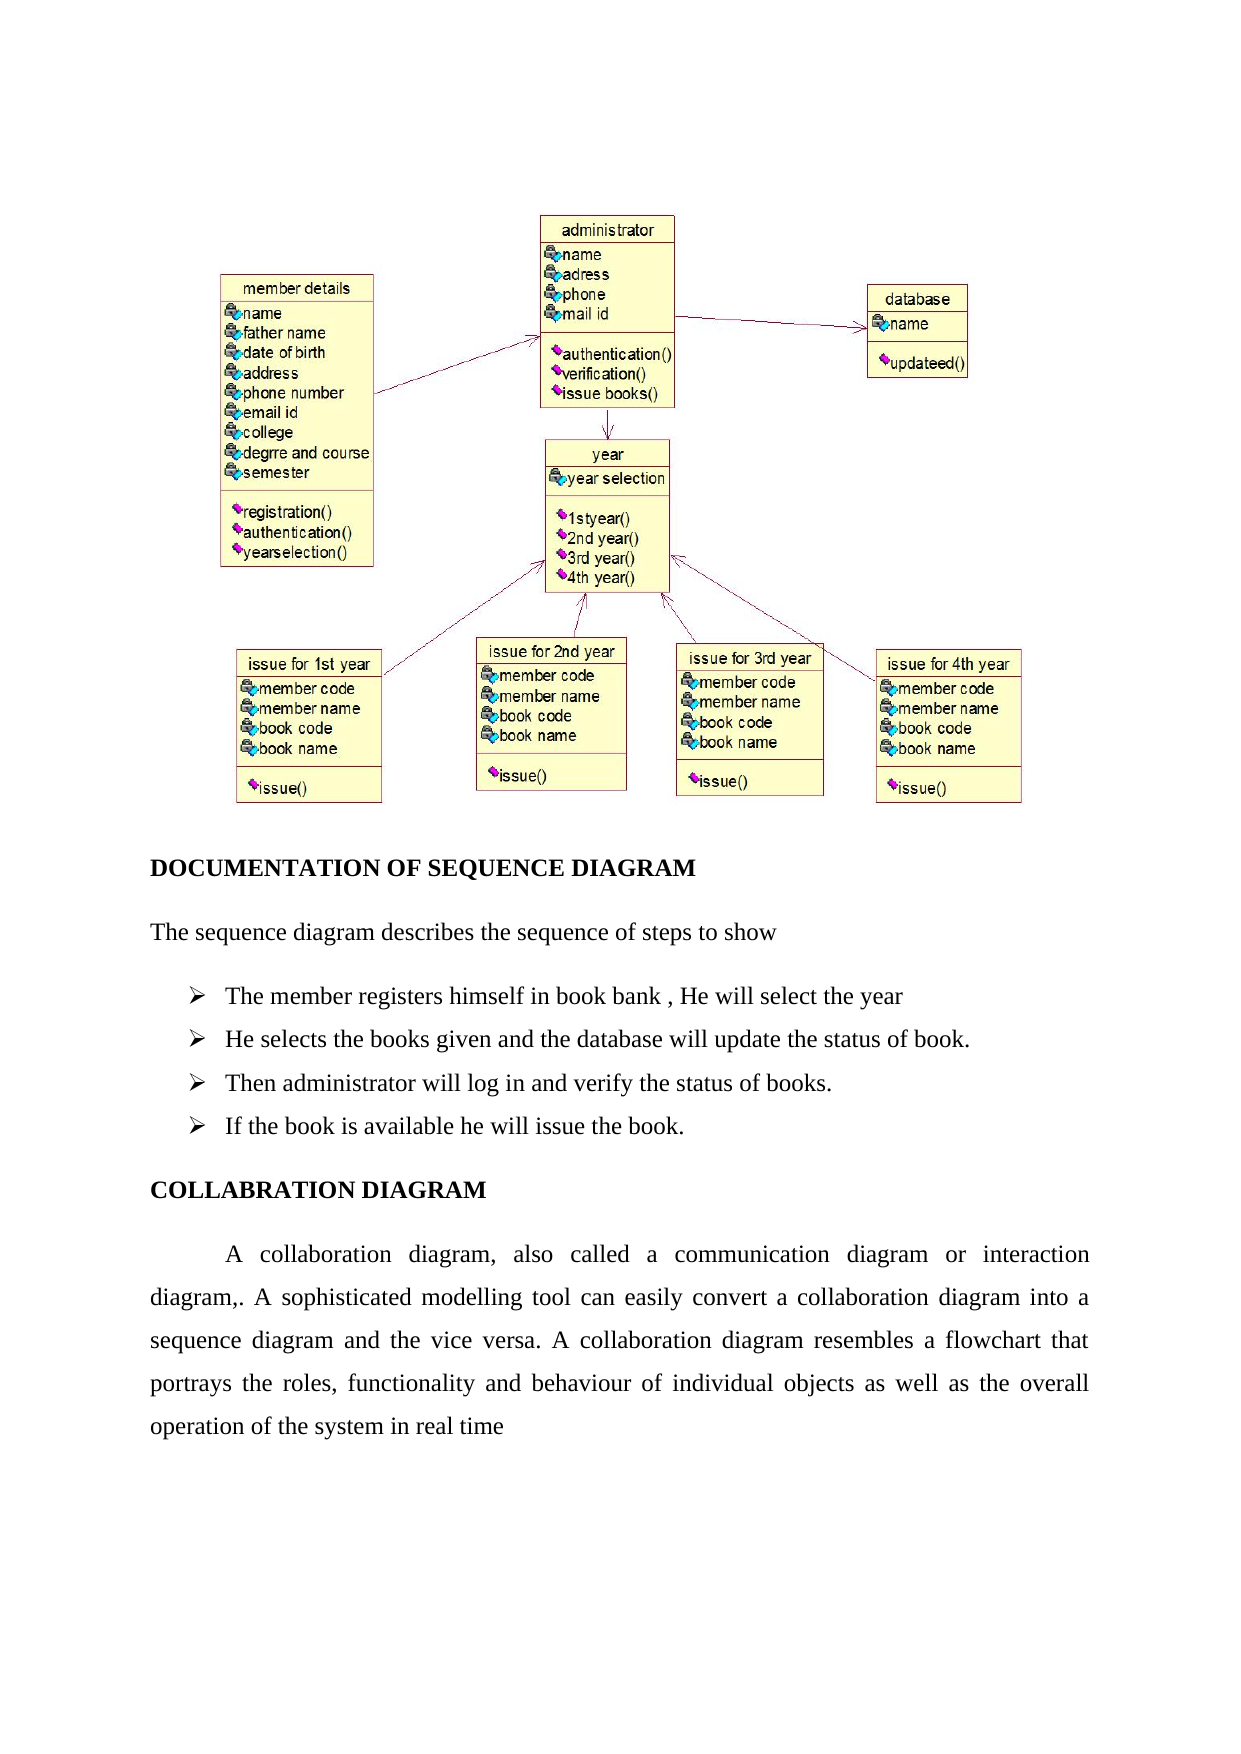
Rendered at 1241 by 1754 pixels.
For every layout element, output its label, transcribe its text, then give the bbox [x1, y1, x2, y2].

text COLLABRATION DIAGRAM [150, 1175, 1090, 1203]
text A collaboration diagram, also called a communication diagram or interaction diagram,. A sophisticated modelling tool can easily convert a collaboration diagram into a sequence diagram and the vice versa. A collaboration diagram resembles a flowchart that portrays the roles, functionality and behaviour of individual objects as well as the overall operation of the system in real time [150, 1239, 1090, 1440]
list He selects the books given and the database will update the status of book. [187, 1024, 1090, 1053]
text DOCUMENTATION OF SEQUENCE DIAGRAM [150, 853, 1090, 882]
text The sequence diagram describes the sequence of steps to show [150, 917, 1090, 946]
list If the book is available he will issue the book. [187, 1111, 1090, 1139]
list Then administrator will log in and verify the status of books. [187, 1068, 1090, 1096]
list The member registers himself in book bank , He will select the year [187, 981, 1090, 1010]
